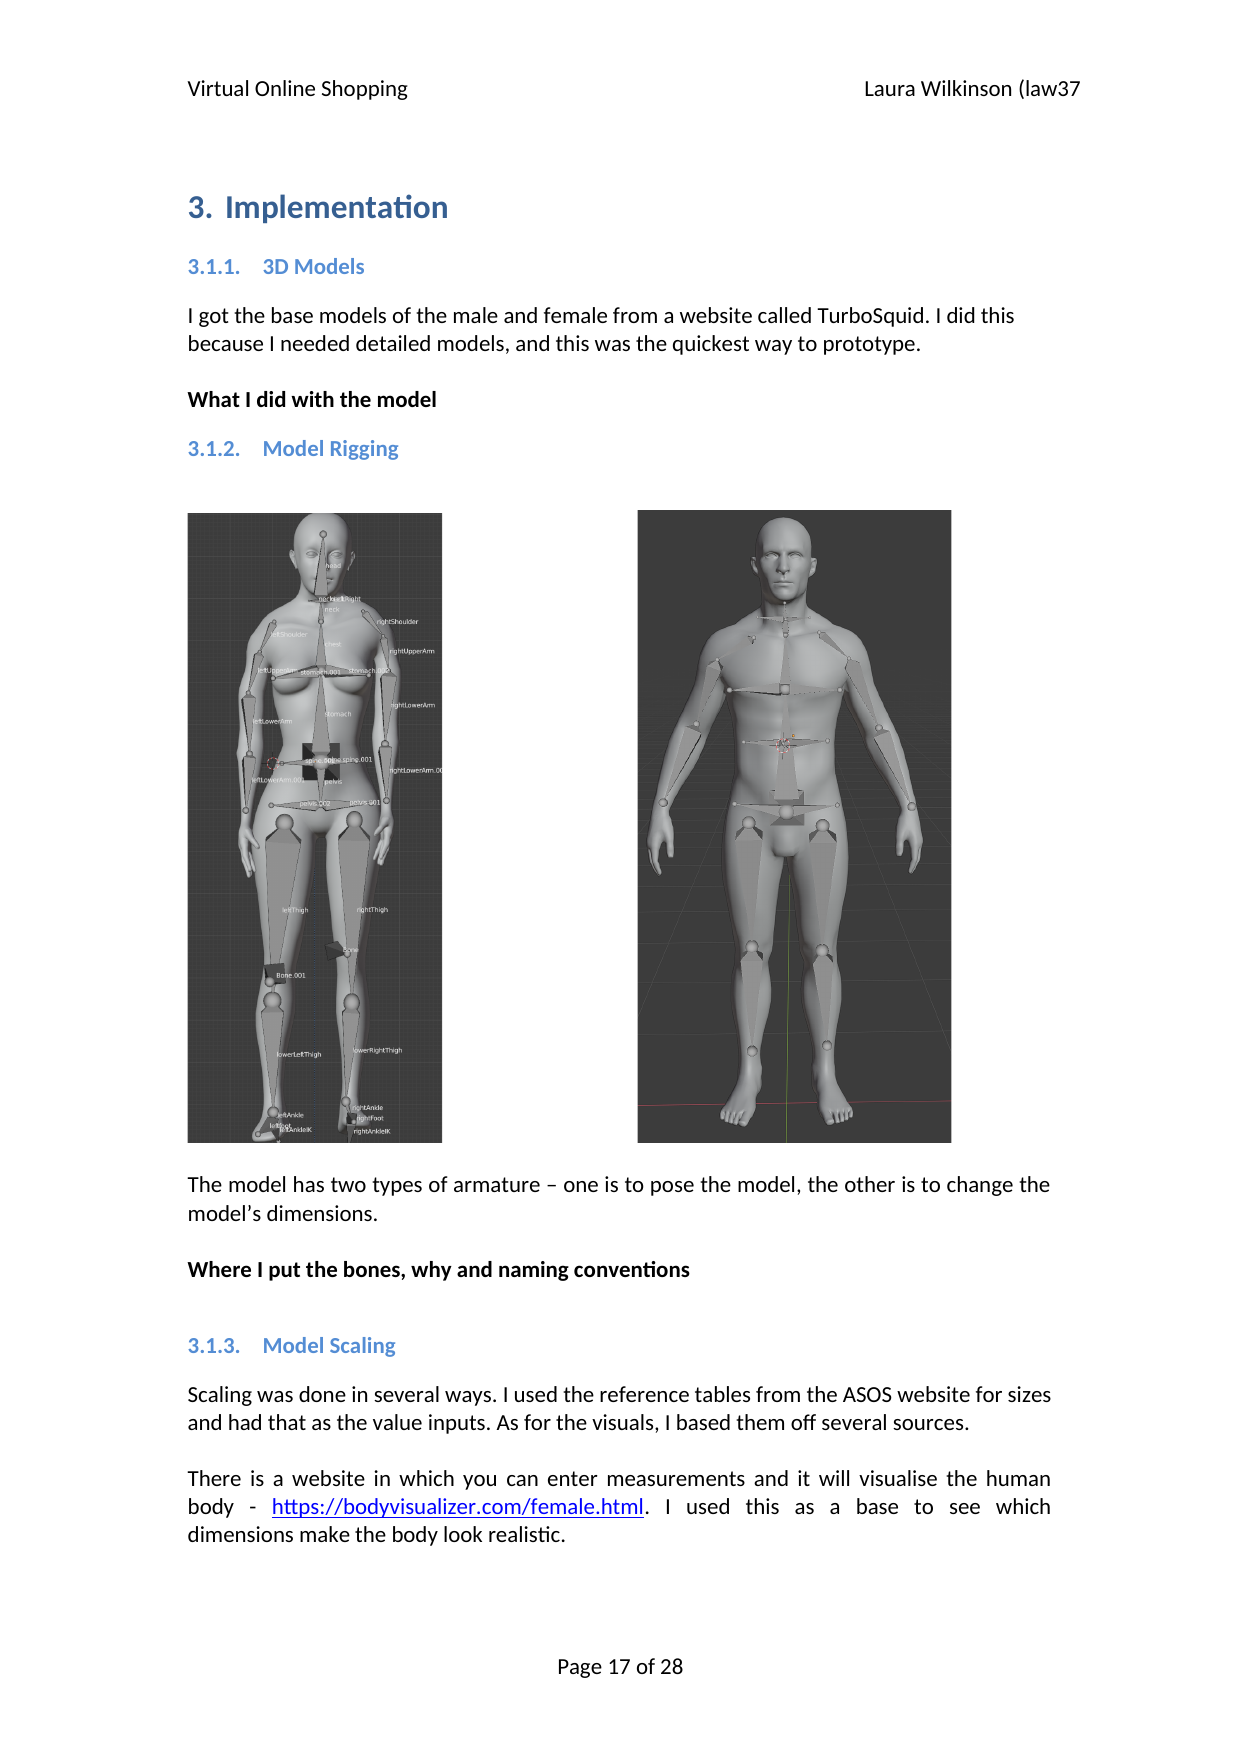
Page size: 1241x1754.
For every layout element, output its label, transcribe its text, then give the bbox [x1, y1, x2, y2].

subtitle Implementation [187, 186, 1053, 227]
text Where I put the bones, why and naming conventions [187, 1255, 1053, 1283]
text What I did with the model [187, 385, 1053, 413]
text I got the base models of the male and female from a website called TurboSquid. I did this [187, 301, 1053, 329]
text because I needed detailed models, and this was the quickest way to prototype. [187, 329, 1053, 357]
subtitle Model Scaling [187, 1332, 1053, 1359]
picture [637, 510, 952, 1143]
picture [187, 513, 443, 1143]
text There is a website in which you can enter measurements and it will visualise the human body - https://bodyvisualizer.com/female.html. I used this as a base to see which dimensions make the body look realistic. [187, 1464, 1053, 1548]
text Scaling was done in several ways. I used the reference tables from the ASOS website for sizes and had that as the value inputs. As for the visuals, I based them off several sources. [187, 1380, 1053, 1436]
subtitle 3D Models [187, 252, 1053, 280]
subtitle Model Rigging [187, 434, 1053, 462]
text The model has two types of armature – one is to pose the model, the other is to change the model’s dimensions. [187, 1171, 1053, 1227]
